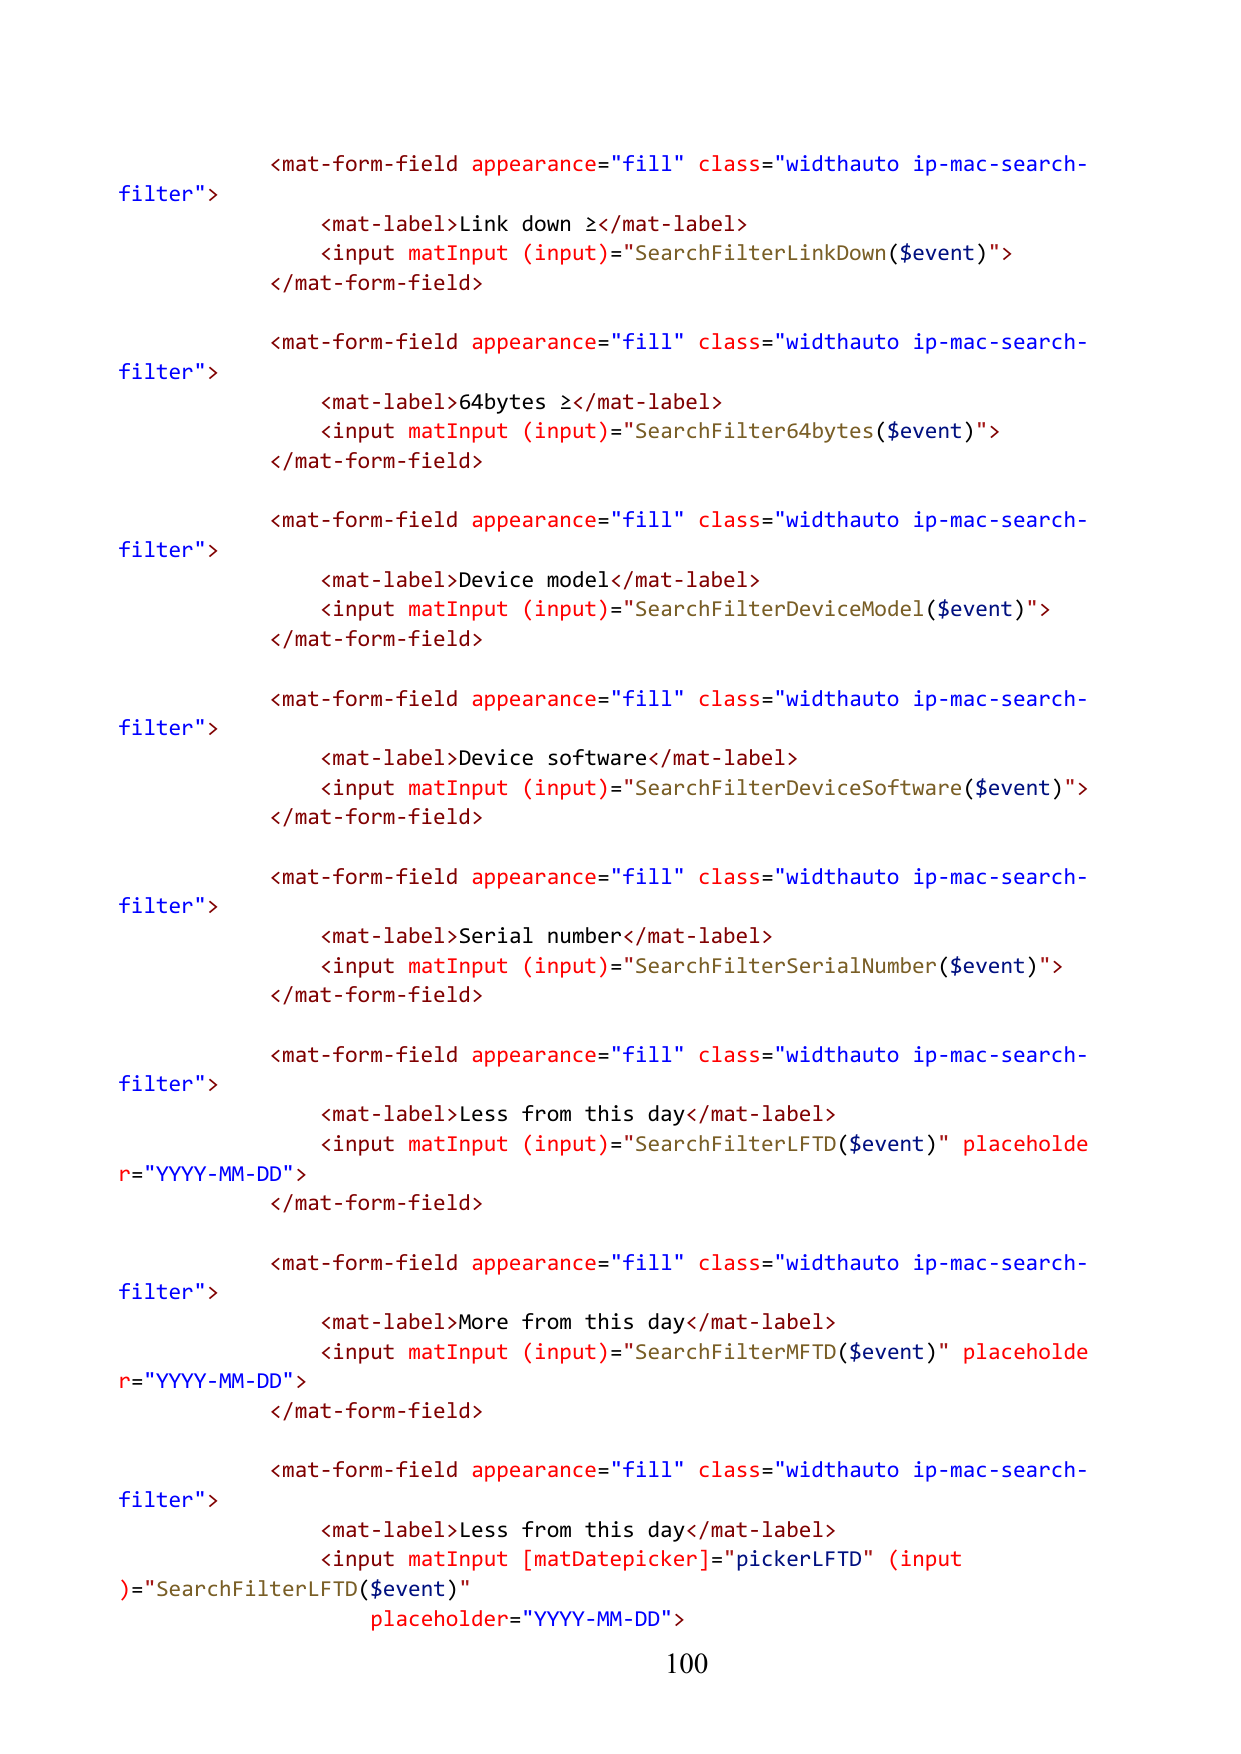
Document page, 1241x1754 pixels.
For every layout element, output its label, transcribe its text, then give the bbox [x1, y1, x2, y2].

text <mat-label>64bytes ≥</mat-label> [118, 385, 1181, 415]
text </mat-form-field> [118, 1187, 1181, 1217]
text </mat-form-field> [118, 979, 1181, 1009]
text <mat-form-field appearance="fill" class="widthauto ip-mac-search-filter"> [118, 504, 1181, 563]
text <mat-form-field appearance="fill" class="widthauto ip-mac-search-filter"> [118, 1038, 1181, 1098]
text </mat-form-field> [118, 445, 1181, 474]
text <mat-label>Link down ≥</mat-label> [118, 207, 1181, 237]
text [118, 148, 1181, 207]
text <input matInput [matDatepicker]="pickerLFTD" (input)="SearchFilterLFTD($event)" [118, 1543, 1181, 1602]
text <mat-form-field appearance="fill" class="widthauto ip-mac-search-filter"> [118, 1246, 1181, 1306]
text <mat-label>More from this day</mat-label> [118, 1306, 1181, 1335]
text <mat-form-field appearance="fill" class="widthauto ip-mac-search-filter"> [118, 860, 1181, 920]
text <mat-form-field appearance="fill" class="widthauto ip-mac-search-filter"> [118, 682, 1181, 742]
text <input matInput (input)="SearchFilterDeviceSoftware($event)"> [118, 771, 1181, 801]
text <mat-label>Device model</mat-label> [118, 563, 1181, 593]
text <input matInput (input)="SearchFilterLinkDown($event)"> [118, 237, 1181, 267]
text <input matInput (input)="SearchFilterMFTD($event)" placeholder="YYYY-MM-DD"> [118, 1335, 1181, 1395]
text </mat-form-field> [118, 801, 1181, 831]
text <mat-label>Device software</mat-label> [118, 742, 1181, 771]
text <mat-label>Serial number</mat-label> [118, 920, 1181, 949]
text </mat-form-field> [118, 1395, 1181, 1424]
text <mat-form-field appearance="fill" class="widthauto ip-mac-search-filter"> [118, 326, 1181, 385]
text <mat-label>Less from this day</mat-label> [118, 1513, 1181, 1543]
text <input matInput (input)="SearchFilterLFTD($event)" placeholder="YYYY-MM-DD"> [118, 1127, 1181, 1187]
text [118, 1454, 1181, 1513]
text <input matInput (input)="SearchFilterSerialNumber($event)"> [118, 949, 1181, 979]
text </mat-form-field> [118, 623, 1181, 652]
text </mat-form-field> [118, 267, 1181, 296]
text <input matInput (input)="SearchFilterDeviceModel($event)"> [118, 593, 1181, 623]
text <input matInput (input)="SearchFilter64bytes($event)"> [118, 415, 1181, 445]
text <mat-label>Less from this day</mat-label> [118, 1098, 1181, 1127]
text placeholder="YYYY-MM-DD"> [118, 1602, 1181, 1632]
